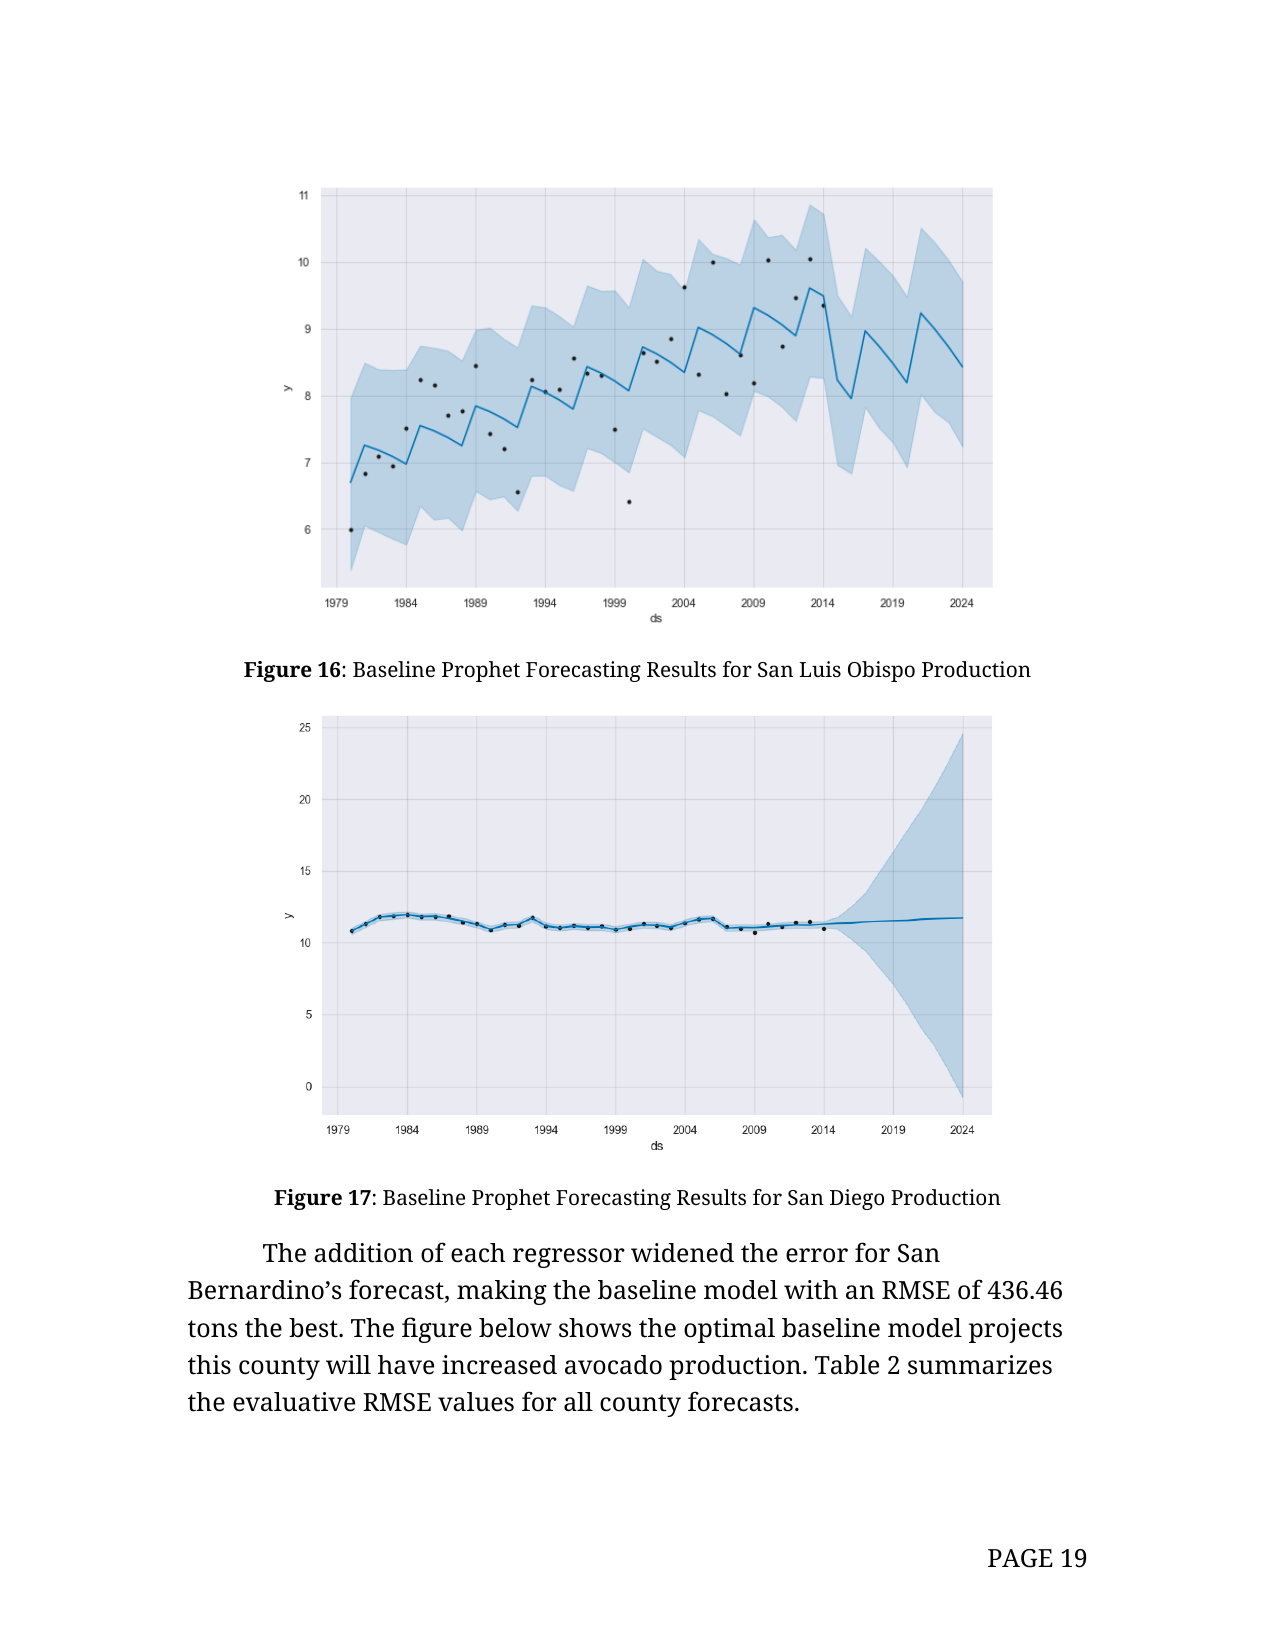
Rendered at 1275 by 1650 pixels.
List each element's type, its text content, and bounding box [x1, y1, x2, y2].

text Figure 16: Baseline Prophet Forecasting Results for San Luis Obispo Production [187, 656, 1087, 684]
text Figure 17: Baseline Prophet Forecasting Results for San Diego Production [187, 1183, 1087, 1212]
text The addition of each regressor widened the error for San Bernardino’s forecast, making the baseline model with an RMSE of 436.46 tons the best. The figure below shows the optimal baseline model projects this county will have increased avocado production. Table 2 summarizes the evaluative RMSE values for all county forecasts. [187, 1235, 1087, 1419]
